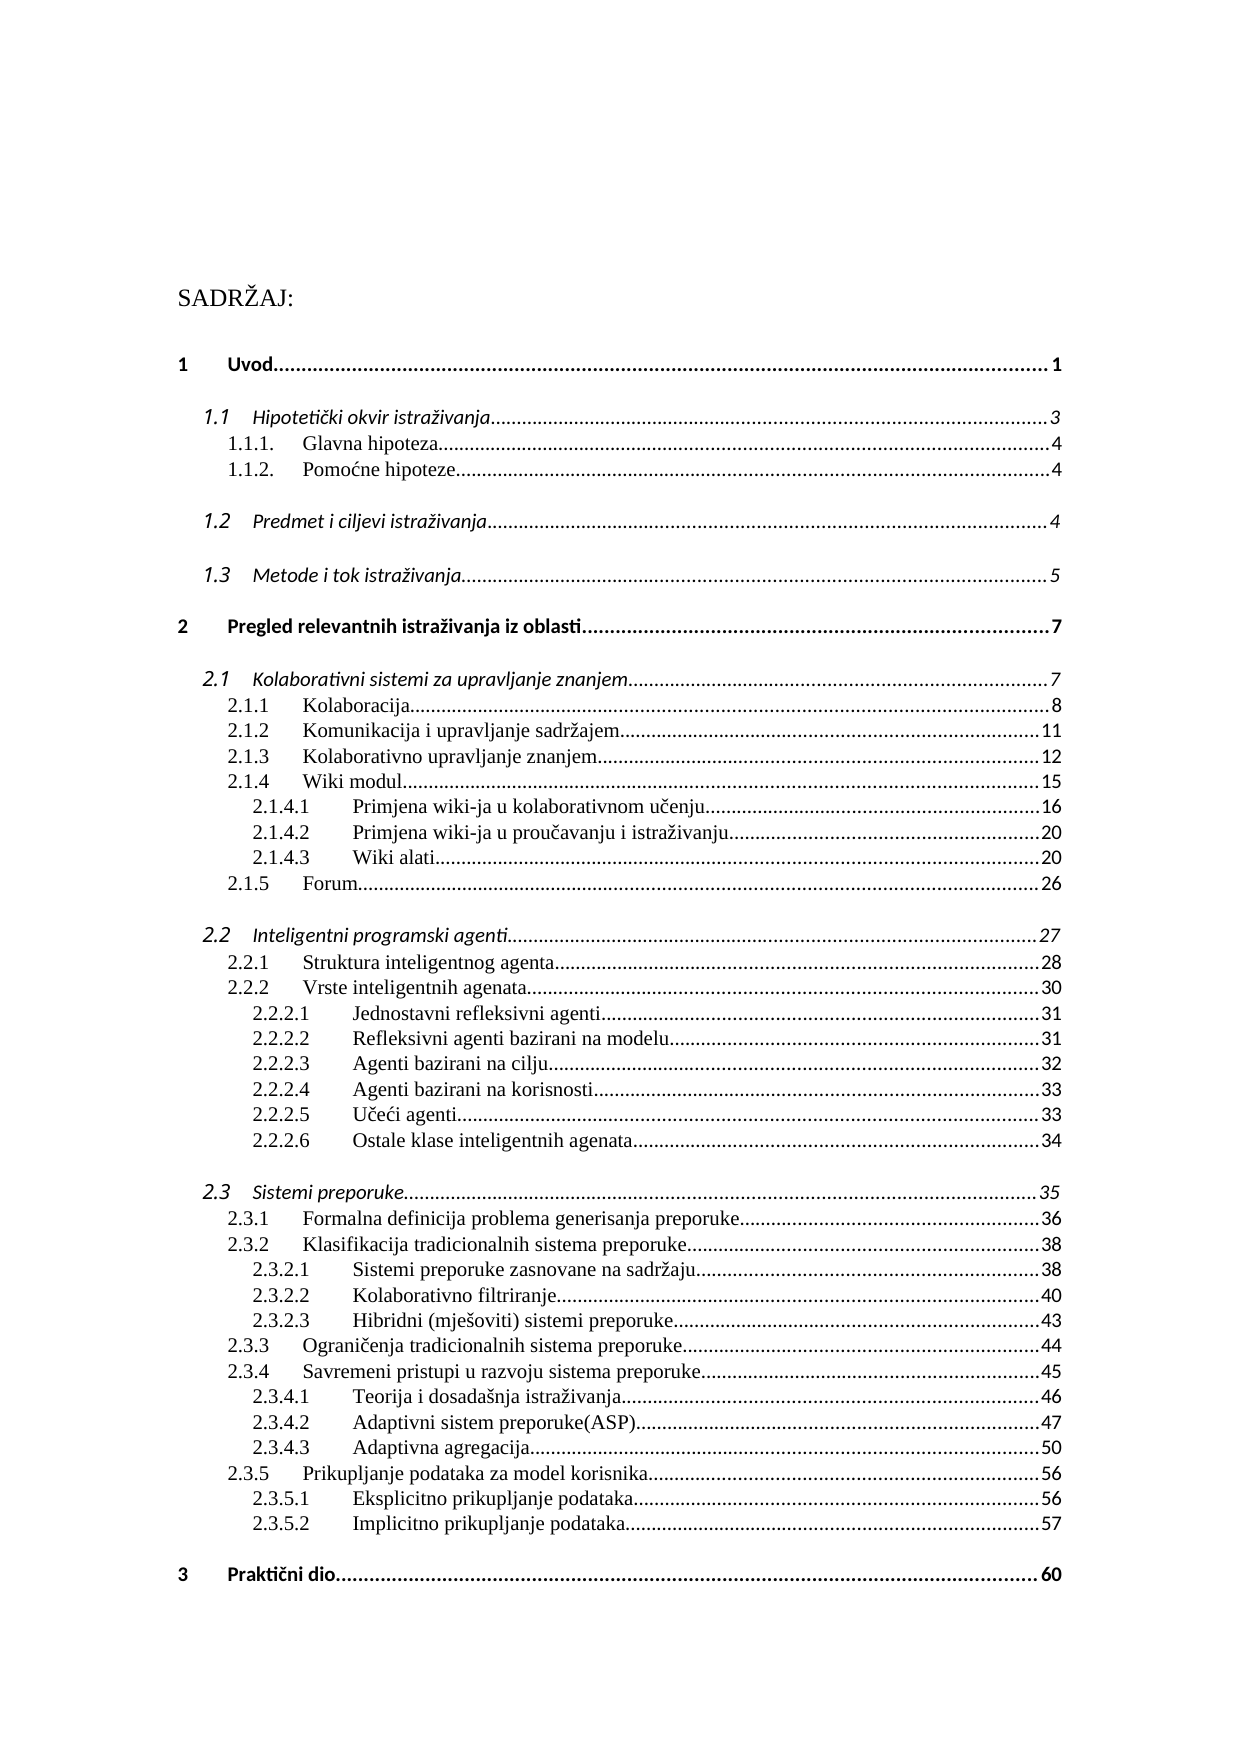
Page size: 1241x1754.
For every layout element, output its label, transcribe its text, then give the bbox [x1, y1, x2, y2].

text 2.3.2.1 Sistemi preporuke zasnovane na sadržaju 38 [252, 1256, 1063, 1282]
text 2.2.2.2 Refleksivni agenti bazirani na modelu 31 [252, 1025, 1063, 1051]
text 2.3.2.2 Kolaborativno filtriranje 40 [252, 1282, 1063, 1307]
text 2.3.2 Klasifikacija tradicionalnih sistema preporuke 38 [227, 1231, 1063, 1256]
text 2.3.4 Savremeni pristupi u razvoju sistema preporuke 45 [227, 1358, 1063, 1383]
text 2.2.2.3 Agenti bazirani na cilju 32 [252, 1051, 1063, 1076]
text SADRŽAJ: [177, 283, 1063, 312]
text 1.1.1. Glavna hipoteza 4 [227, 431, 1063, 456]
text 2.1.4.3 Wiki alati 20 [252, 844, 1063, 870]
text 2.2.2.1 Jednostavni refleksivni agenti 31 [252, 1000, 1063, 1025]
text 2.3.4.1 Teorija i dosadašnja istraživanja 46 [252, 1383, 1063, 1409]
text 2 Pregled relevantnih istraživanja iz oblasti 7 [177, 613, 1063, 639]
text 2.3.5.2 Implicitno prikupljanje podataka 57 [252, 1511, 1063, 1536]
text 2.1.1 Kolaboracija 8 [227, 692, 1063, 717]
text 2.2.2.6 Ostale klase inteligentnih agenata 34 [252, 1127, 1063, 1152]
text 1.2 Predmet i ciljevi istraživanja 4 [202, 506, 1063, 535]
text 2.1.3 Kolaborativno upravljanje znanjem 12 [227, 743, 1063, 768]
text 2.2.2.5 Učeći agenti 33 [252, 1101, 1063, 1127]
text 2.3 Sistemi preporuke 35 [202, 1177, 1063, 1206]
text 2.3.5.1 Eksplicitno prikupljanje podataka 56 [252, 1485, 1063, 1511]
text 2.3.2.3 Hibridni (mješoviti) sistemi preporuke 43 [252, 1307, 1063, 1333]
text 1 Uvod 1 [177, 352, 1063, 377]
text 2.3.1 Formalna definicija problema generisanja preporuke 36 [227, 1206, 1063, 1231]
text 2.1.4.2 Primjena wiki-ja u proučavanju i istraživanju 20 [252, 819, 1063, 844]
text 3 Praktični dio 60 [177, 1561, 1063, 1586]
text 2.2 Inteligentni programski agenti 27 [202, 920, 1063, 949]
text 2.2.2.4 Agenti bazirani na korisnosti 33 [252, 1076, 1063, 1101]
text 2.1.4 Wiki modul 15 [227, 768, 1063, 794]
text 1.1 Hipotetički okvir istraživanja 3 [202, 402, 1063, 431]
text 1.1.2. Pomoćne hipoteze 4 [227, 456, 1063, 481]
text 1.3 Metode i tok istraživanja 5 [202, 560, 1063, 588]
text 2.1.4.1 Primjena wiki-ja u kolaborativnom učenju 16 [252, 794, 1063, 819]
text 2.3.4.2 Adaptivni sistem preporuke(ASP) 47 [252, 1409, 1063, 1434]
text 2.2.1 Struktura inteligentnog agenta 28 [227, 949, 1063, 974]
text 2.3.4.3 Adaptivna agregacija 50 [252, 1434, 1063, 1460]
text 2.1 Kolaborativni sistemi za upravljanje znanjem 7 [202, 664, 1063, 692]
text 2.1.5 Forum 26 [227, 870, 1063, 895]
text 2.1.2 Komunikacija i upravljanje sadržajem 11 [227, 717, 1063, 743]
text 2.2.2 Vrste inteligentnih agenata 30 [227, 974, 1063, 1000]
text 2.3.3 Ograničenja tradicionalnih sistema preporuke 44 [227, 1333, 1063, 1358]
text 2.3.5 Prikupljanje podataka za model korisnika 56 [227, 1460, 1063, 1485]
